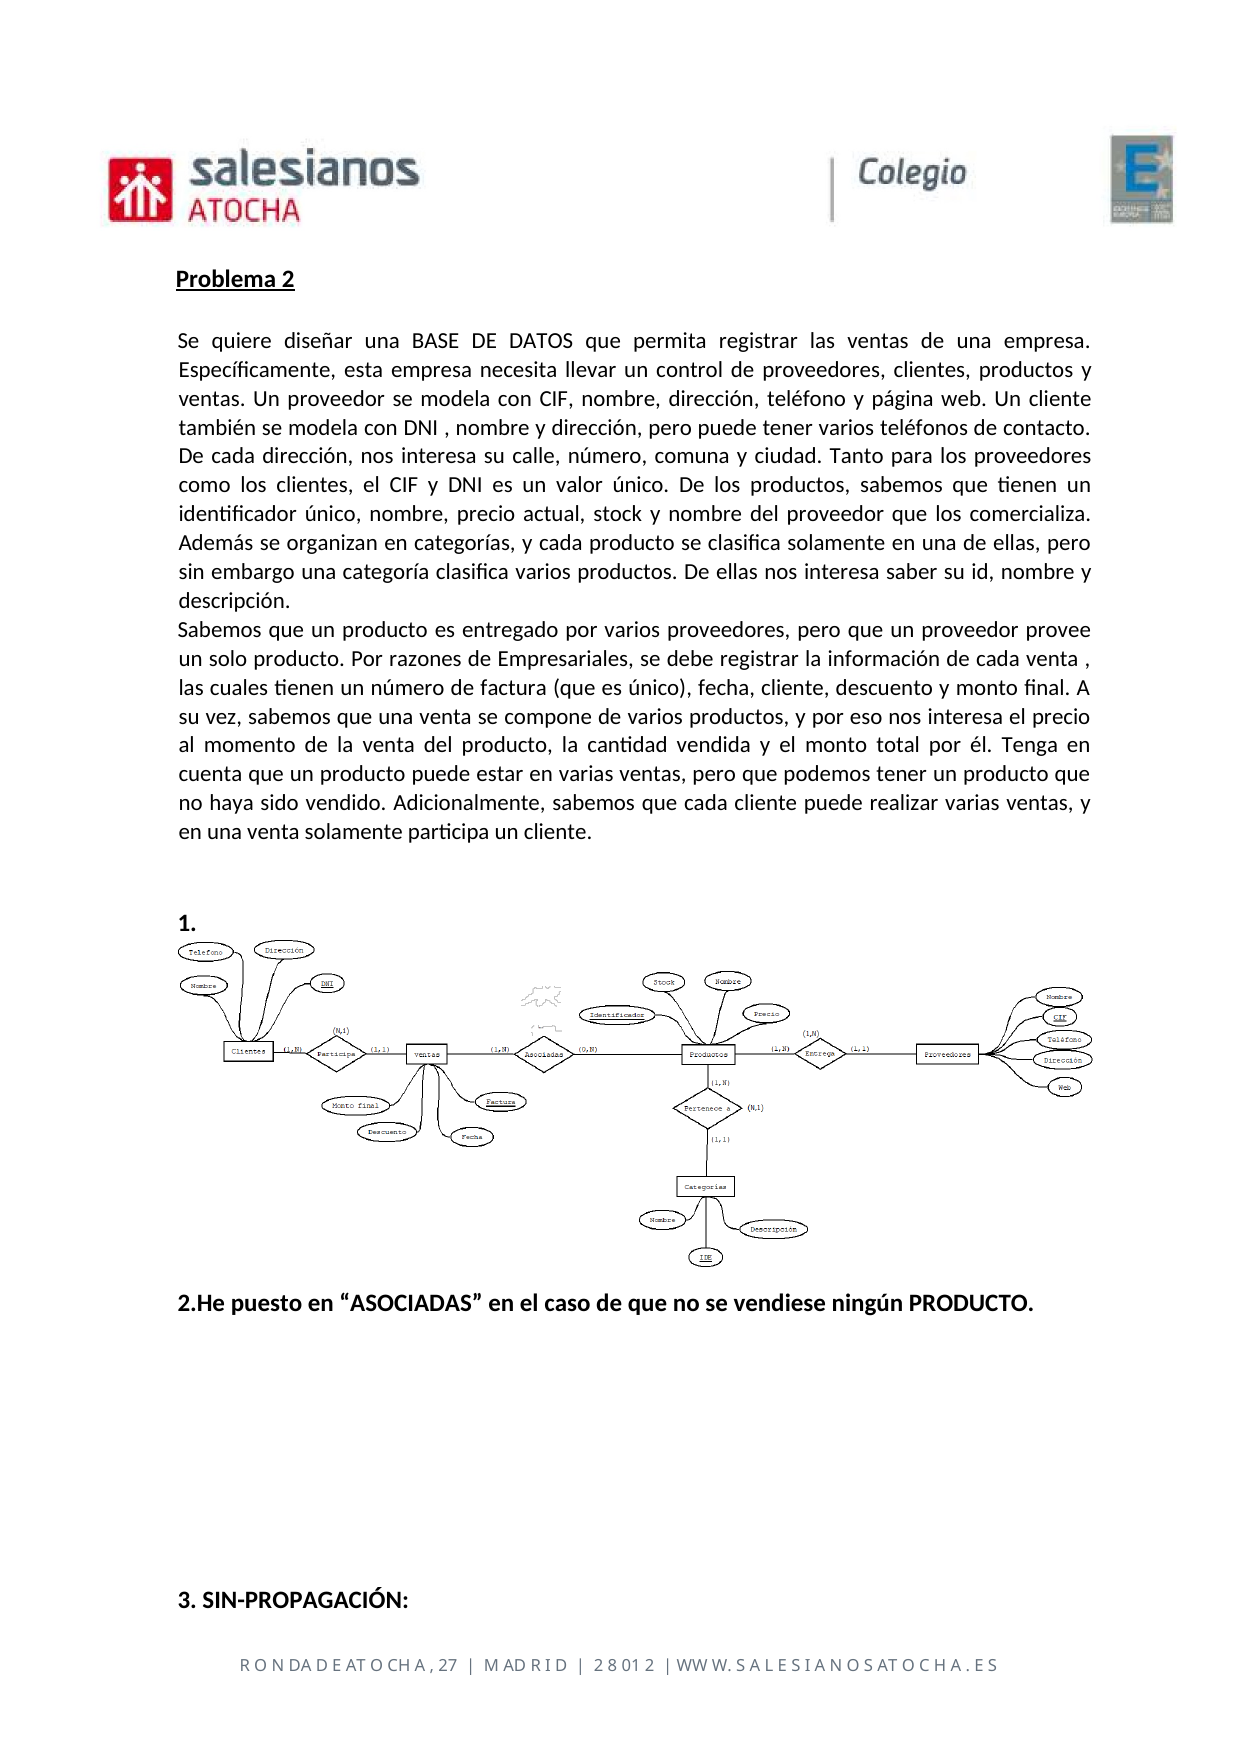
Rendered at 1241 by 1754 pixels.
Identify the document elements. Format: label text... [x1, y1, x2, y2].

text 2.He puesto en “ASOCIADAS” en el caso de que no se vendiese ningún PRODUCTO. [177, 1287, 1093, 1317]
subtitle Problema 2 [176, 263, 1092, 293]
text Se quiere diseñar una BASE DE DATOS que permita registrar las ventas de una empresa. Específicamente, esta empresa necesita llevar un control de proveedores, clientes, productos y ventas. Un proveedor se modela con CIF, nombre, dirección, teléfono y página web. Un cliente también se modela con DNI , nombre y dirección, pero puede tener varios teléfonos de contacto. De cada dirección, nos interesa su calle, número, comuna y ciudad. Tanto para los proveedores como los clientes, el CIF y DNI es un valor único. De los productos, sabemos que tienen un identificador único, nombre, precio actual, stock y nombre del proveedor que los comercializa. Además se organizan en categorías, y cada producto se clasifica solamente en una de ellas, pero sin embargo una categoría clasifica varios productos. De ellas nos interesa saber su id, nombre y descripción. [177, 326, 1093, 614]
picture [177, 939, 1093, 1268]
text Sabemos que un producto es entregado por varios proveedores, pero que un proveedor provee un solo producto. Por razones de Empresariales, se debe registrar la información de cada venta , las cuales tienen un número de factura (que es único), fecha, cliente, descuento y monto final. A su vez, sabemos que una venta se compone de varios productos, y por eso nos interesa el precio al momento de la venta del producto, la cantidad vendida y el monto total por él. Tenga en cuenta que un producto puede estar en varias ventas, pero que podemos tener un producto que no haya sido vendido. Adicionalmente, sabemos que cada cliente puede realizar varias ventas, y en una venta solamente participa un cliente. [177, 615, 1093, 845]
text 1. [177, 907, 1093, 939]
text 3. SIN-PROPAGACIÓN: [177, 1584, 1093, 1615]
picture [0, 0, 1238, 231]
